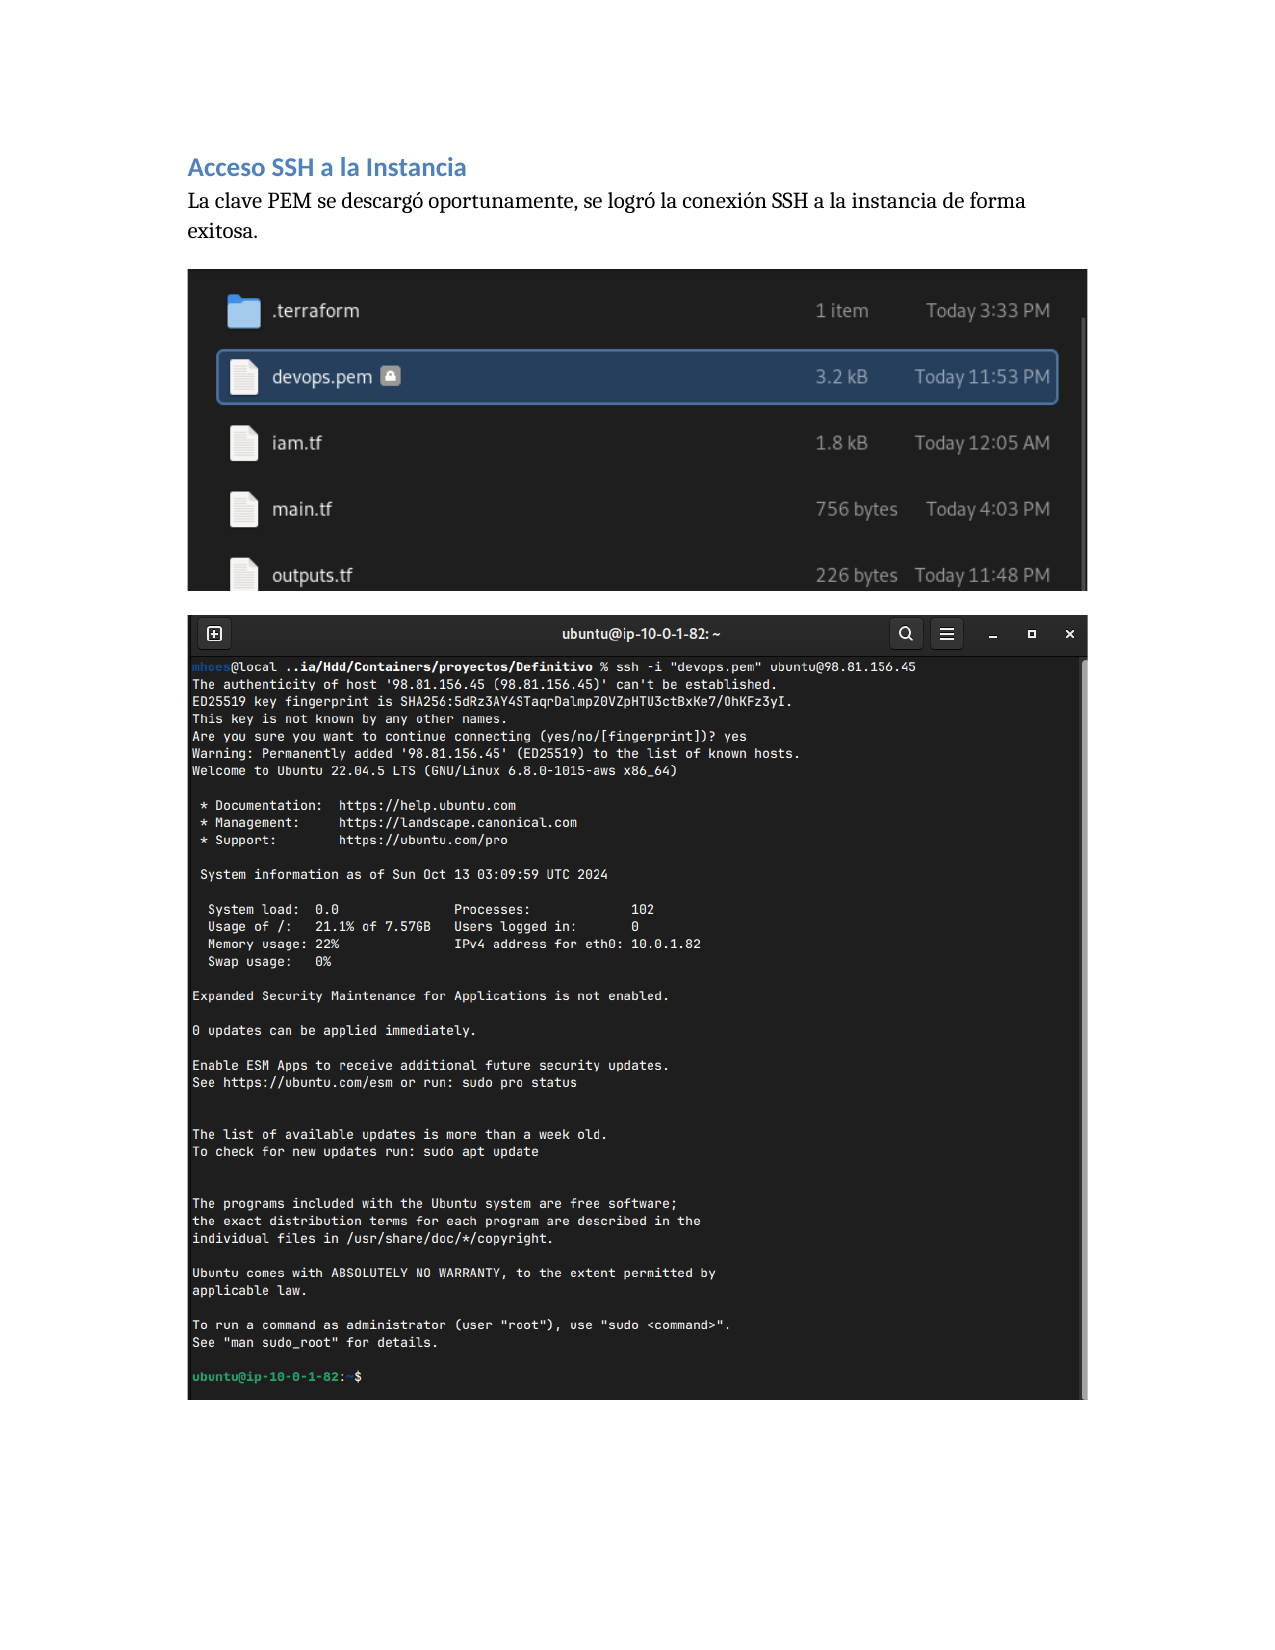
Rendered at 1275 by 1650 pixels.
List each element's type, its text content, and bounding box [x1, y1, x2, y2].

text La clave PEM se descargó oportunamente, se logró la conexión SSH a la instancia de forma exitosa. [187, 188, 1087, 244]
picture [187, 615, 1088, 1400]
picture [187, 269, 1088, 591]
subtitle Acceso SSH a la Instancia [187, 150, 1087, 183]
